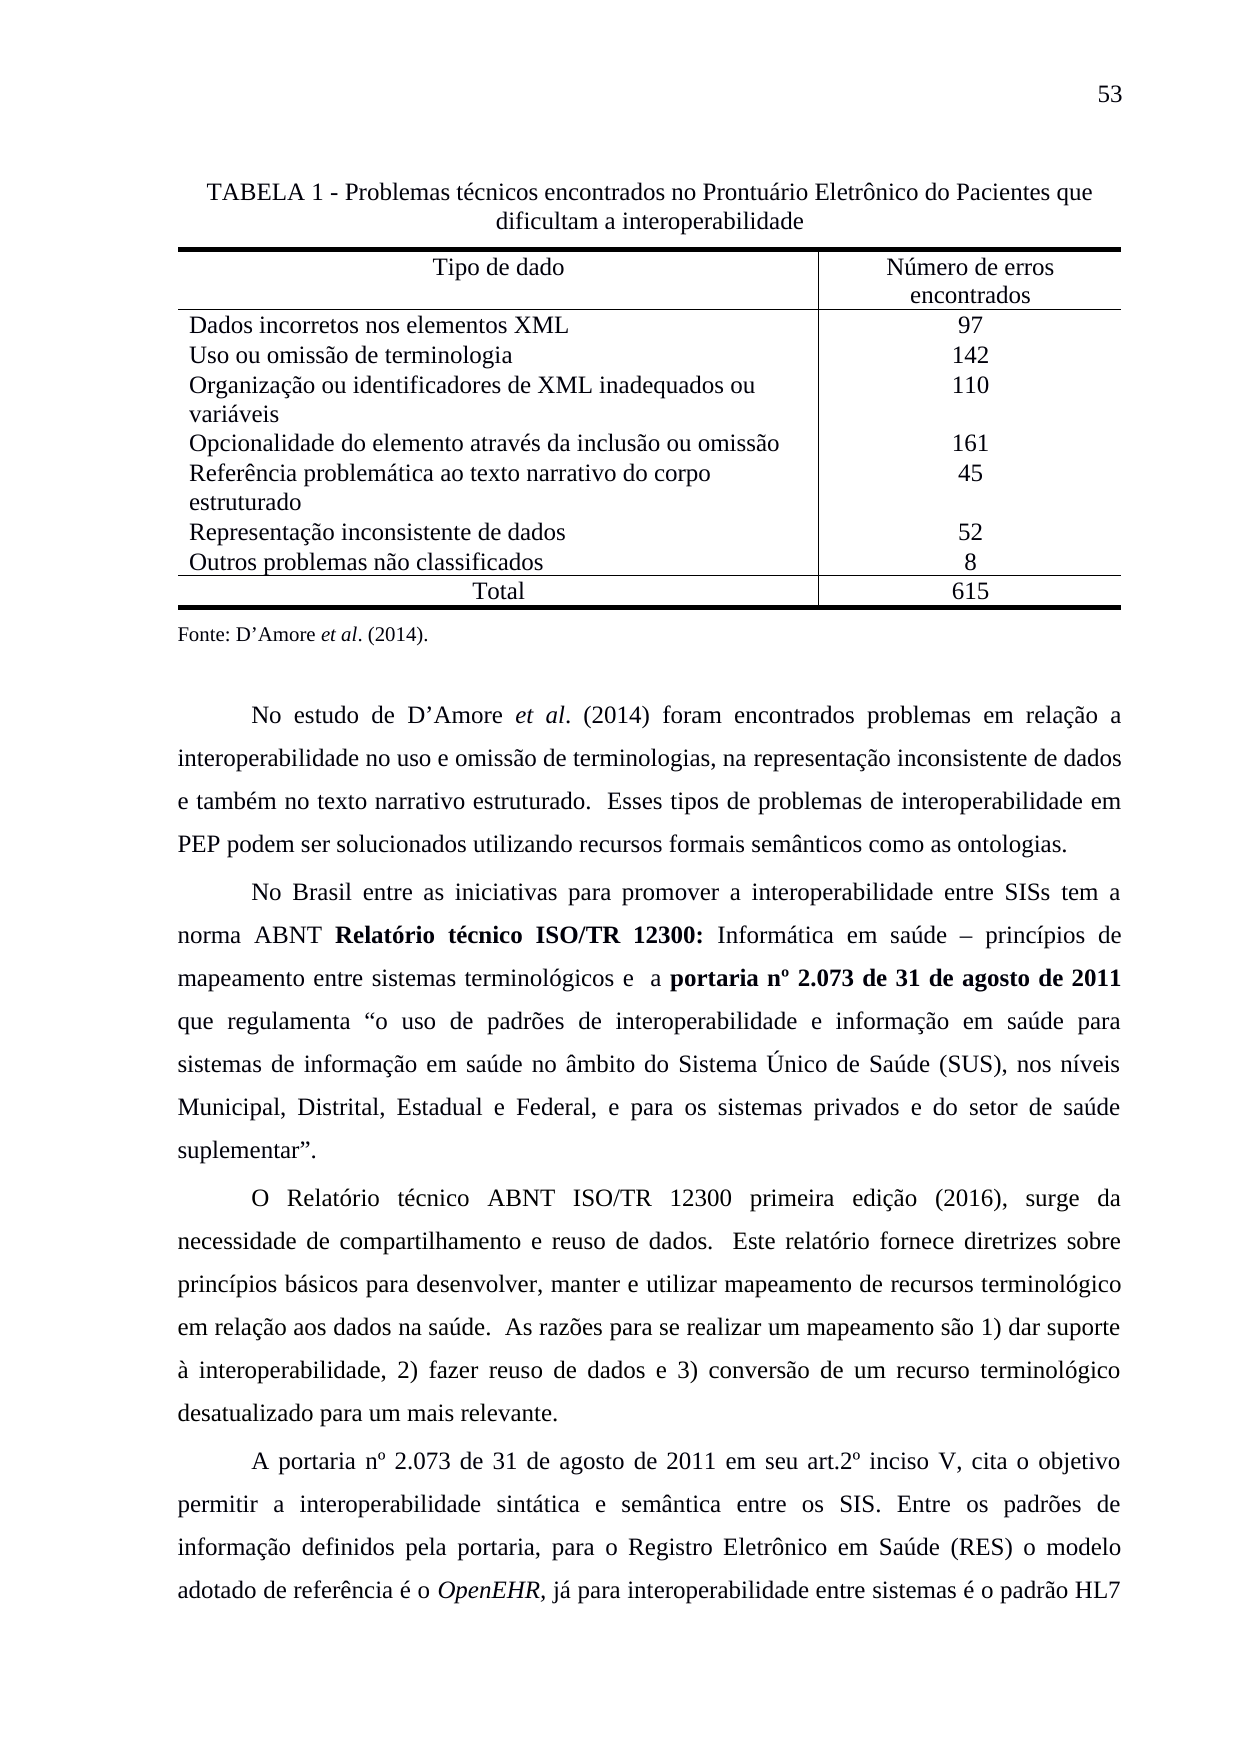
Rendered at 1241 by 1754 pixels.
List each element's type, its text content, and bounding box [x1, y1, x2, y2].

table_cell 52 [819, 517, 1121, 546]
table_cell 97 [819, 310, 1121, 339]
text No Brasil entre as iniciativas para promover a interoperabilidade entre SISs tem a norma ABNT Relatório técnico ISO/TR 12300: Informática em saúde – princípios de mapeamento entre sistemas terminológicos e a portaria nº 2.073 de 31 de agosto de 2011 que regulamenta “o uso de padrões de interoperabilidade e informação em saúde para sistemas de informação em saúde no âmbito do Sistema Único de Saúde (SUS), nos níveis Municipal, Distrital, Estadual e Federal, e para os sistemas privados e do setor de saúde suplementar”. [177, 877, 1122, 1164]
table_cell 161 [819, 429, 1121, 457]
table_cell Opcionalidade do elemento através da inclusão ou omissão [178, 429, 818, 457]
table_cell 8 [819, 547, 1121, 575]
table_cell Representação inconsistente de dados [178, 517, 818, 546]
table_cell Dados incorretos nos elementos XML [178, 310, 818, 339]
table_cell Uso ou omissão de terminologia [178, 340, 818, 369]
table_header Tipo de dado [178, 252, 818, 309]
text Fonte: D’Amore et al. (2014). [177, 622, 1122, 646]
table_cell Organização ou identificadores de XML inadequados ou variáveis [178, 370, 818, 427]
table_cell Outros problemas não classificados [178, 547, 818, 575]
table_cell 45 [819, 458, 1121, 516]
table_cell Total [178, 576, 818, 605]
table_cell 110 [819, 370, 1121, 427]
table_cell Referência problemática ao texto narrativo do corpo estruturado [178, 458, 818, 516]
table_cell 615 [819, 576, 1121, 605]
text O Relatório técnico ABNT ISO/TR 12300 primeira edição (2016), surge da necessidade de compartilhamento e reuso de dados. Este relatório fornece diretrizes sobre princípios básicos para desenvolver, manter e utilizar mapeamento de recursos terminológico em relação aos dados na saúde. As razões para se realizar um mapeamento são 1) dar suporte à interoperabilidade, 2) fazer reuso de dados e 3) conversão de um recurso terminológico desatualizado para um mais relevante. [177, 1183, 1122, 1427]
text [177, 1446, 1122, 1604]
table_cell 142 [819, 340, 1121, 369]
table_header Número de erros encontrados [819, 252, 1121, 309]
text No estudo de D’Amore et al. (2014) foram encontrados problemas em relação a interoperabilidade no uso e omissão de terminologias, na representação inconsistente de dados e também no texto narrativo estruturado. Esses tipos de problemas de interoperabilidade em PEP podem ser solucionados utilizando recursos formais semânticos como as ontologias. [177, 700, 1122, 858]
